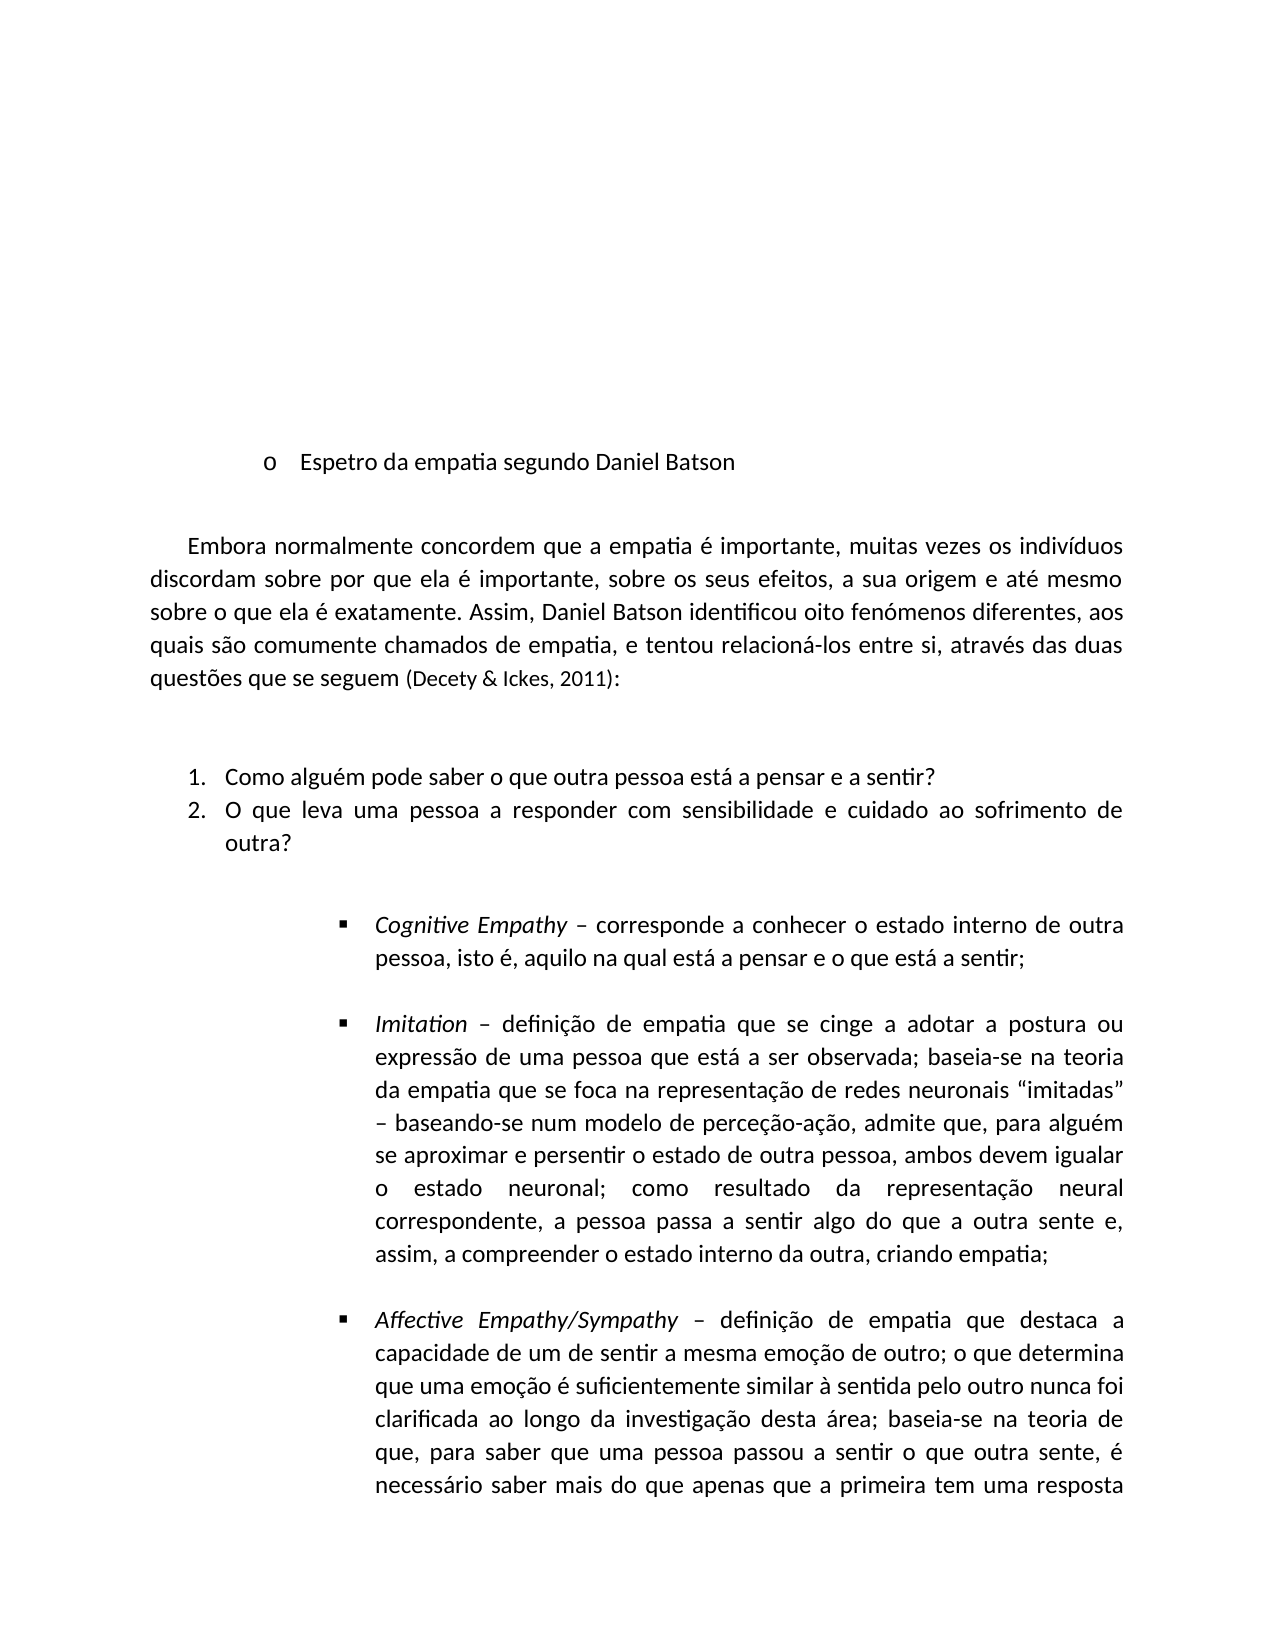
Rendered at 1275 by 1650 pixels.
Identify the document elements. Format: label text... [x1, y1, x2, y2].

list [337, 1304, 1125, 1499]
list Cognitive Empathy – corresponde a conhecer o estado interno de outra pessoa, isto é, aquilo na qual está a pensar e o que está a sentir; [337, 909, 1125, 973]
list Espetro da empatia segundo Daniel Batson [262, 446, 1125, 478]
list O que leva uma pessoa a responder com sensibilidade e cuidado ao sofrimento de outra? [187, 794, 1125, 857]
list Imitation – definição de empatia que se cinge a adotar a postura ou expressão de uma pessoa que está a ser observada; baseia-se na teoria da empatia que se foca na representação de redes neuronais “imitadas” – baseando-se num modelo de perceção-ação, admite que, para alguém se aproximar e persentir o estado de outra pessoa, ambos devem igualar o estado neuronal; como resultado da representação neural correspondente, a pessoa passa a sentir algo do que a outra sente e, assim, a compreender o estado interno da outra, criando empatia; [337, 1008, 1125, 1269]
list Como alguém pode saber o que outra pessoa está a pensar e a sentir? [187, 761, 1125, 791]
text Embora normalmente concordem que a empatia é importante, muitas vezes os indivíduos discordam sobre por que ela é importante, sobre os seus efeitos, a sua origem e até mesmo sobre o que ela é exatamente. Assim, Daniel Batson identificou oito fenómenos diferentes, aos quais são comumente chamados de empatia, e tentou relacioná-los entre si, através das duas questões que se seguem : [150, 530, 1125, 692]
